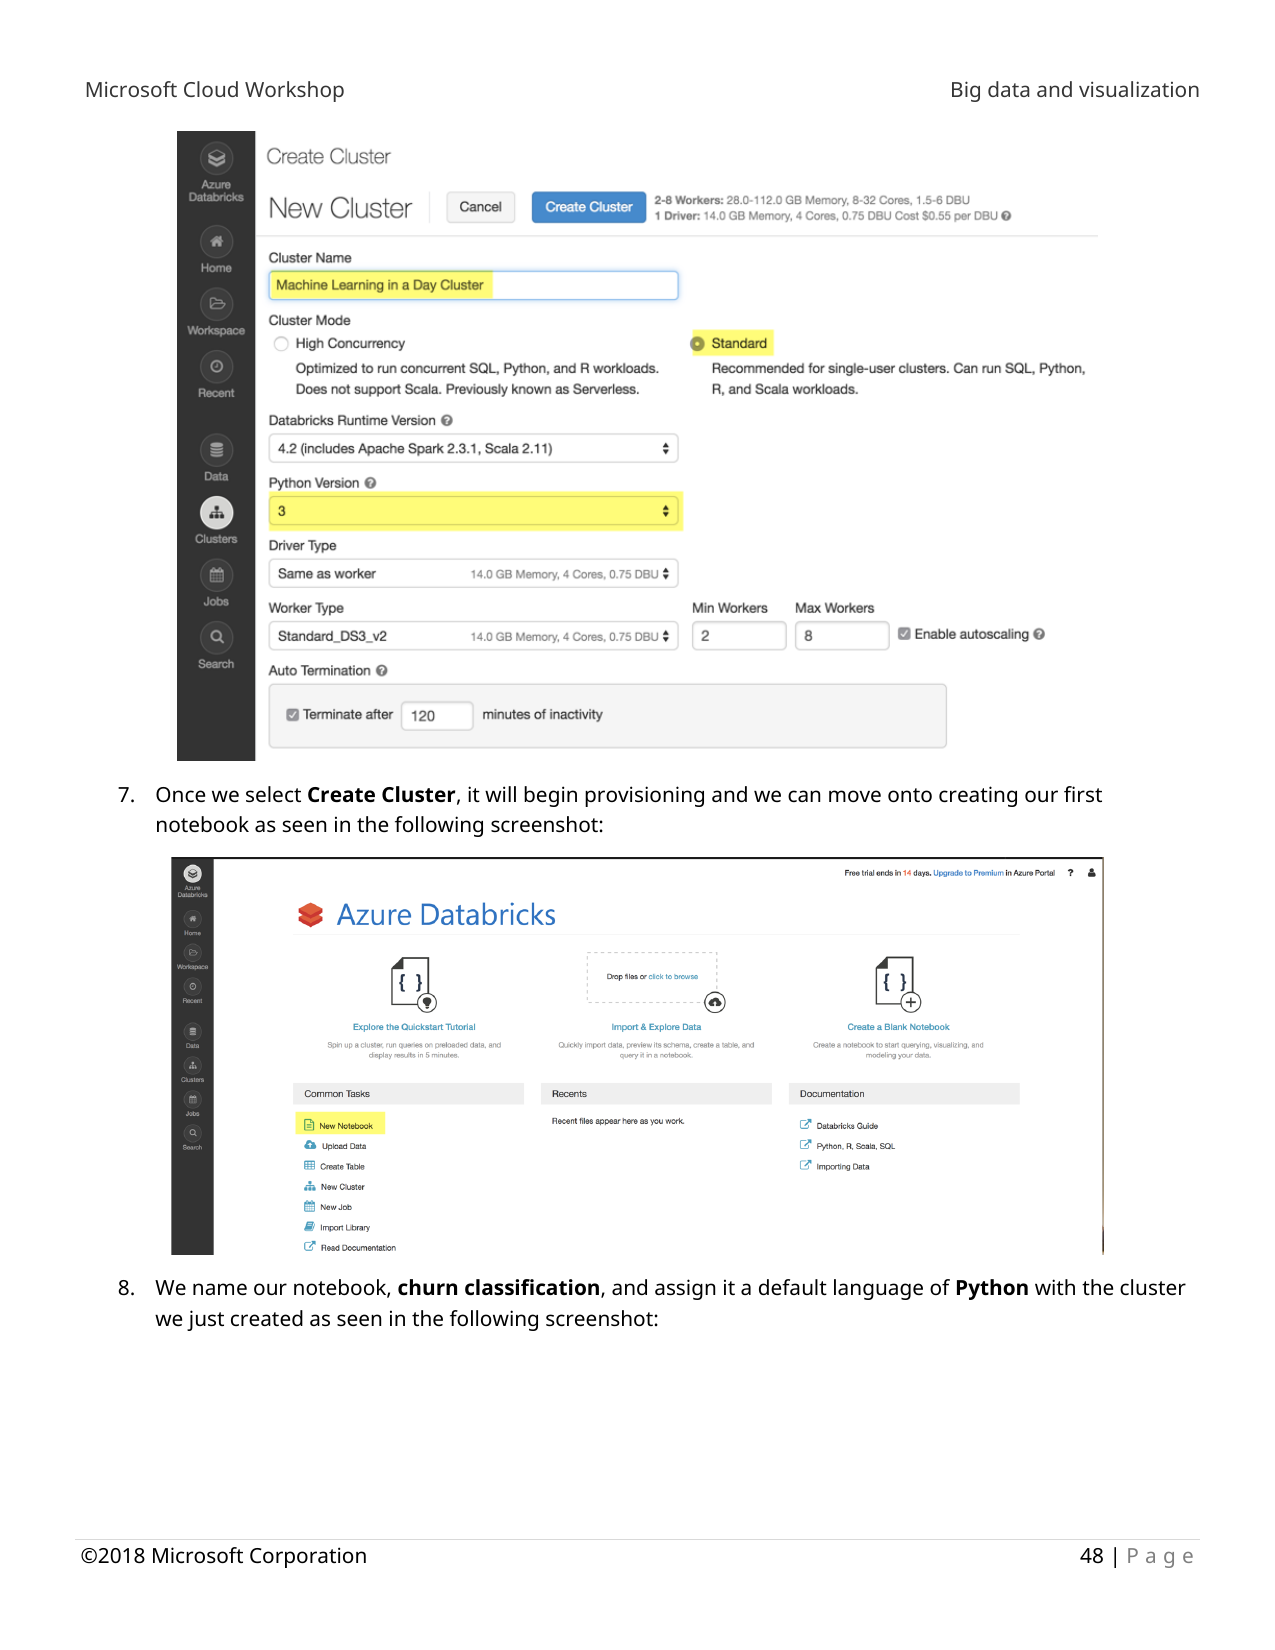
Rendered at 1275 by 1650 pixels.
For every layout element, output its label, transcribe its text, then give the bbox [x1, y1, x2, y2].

picture [171, 857, 1104, 1255]
picture [177, 131, 1098, 761]
list Once we select Create Cluster, it will begin provisioning and we can move onto creating our first notebook as seen in the following screenshot: [118, 780, 1200, 839]
list We name our notebook, churn classification, and assign it a default language of Python with the cluster we just created as seen in the following screenshot: [118, 1273, 1200, 1332]
